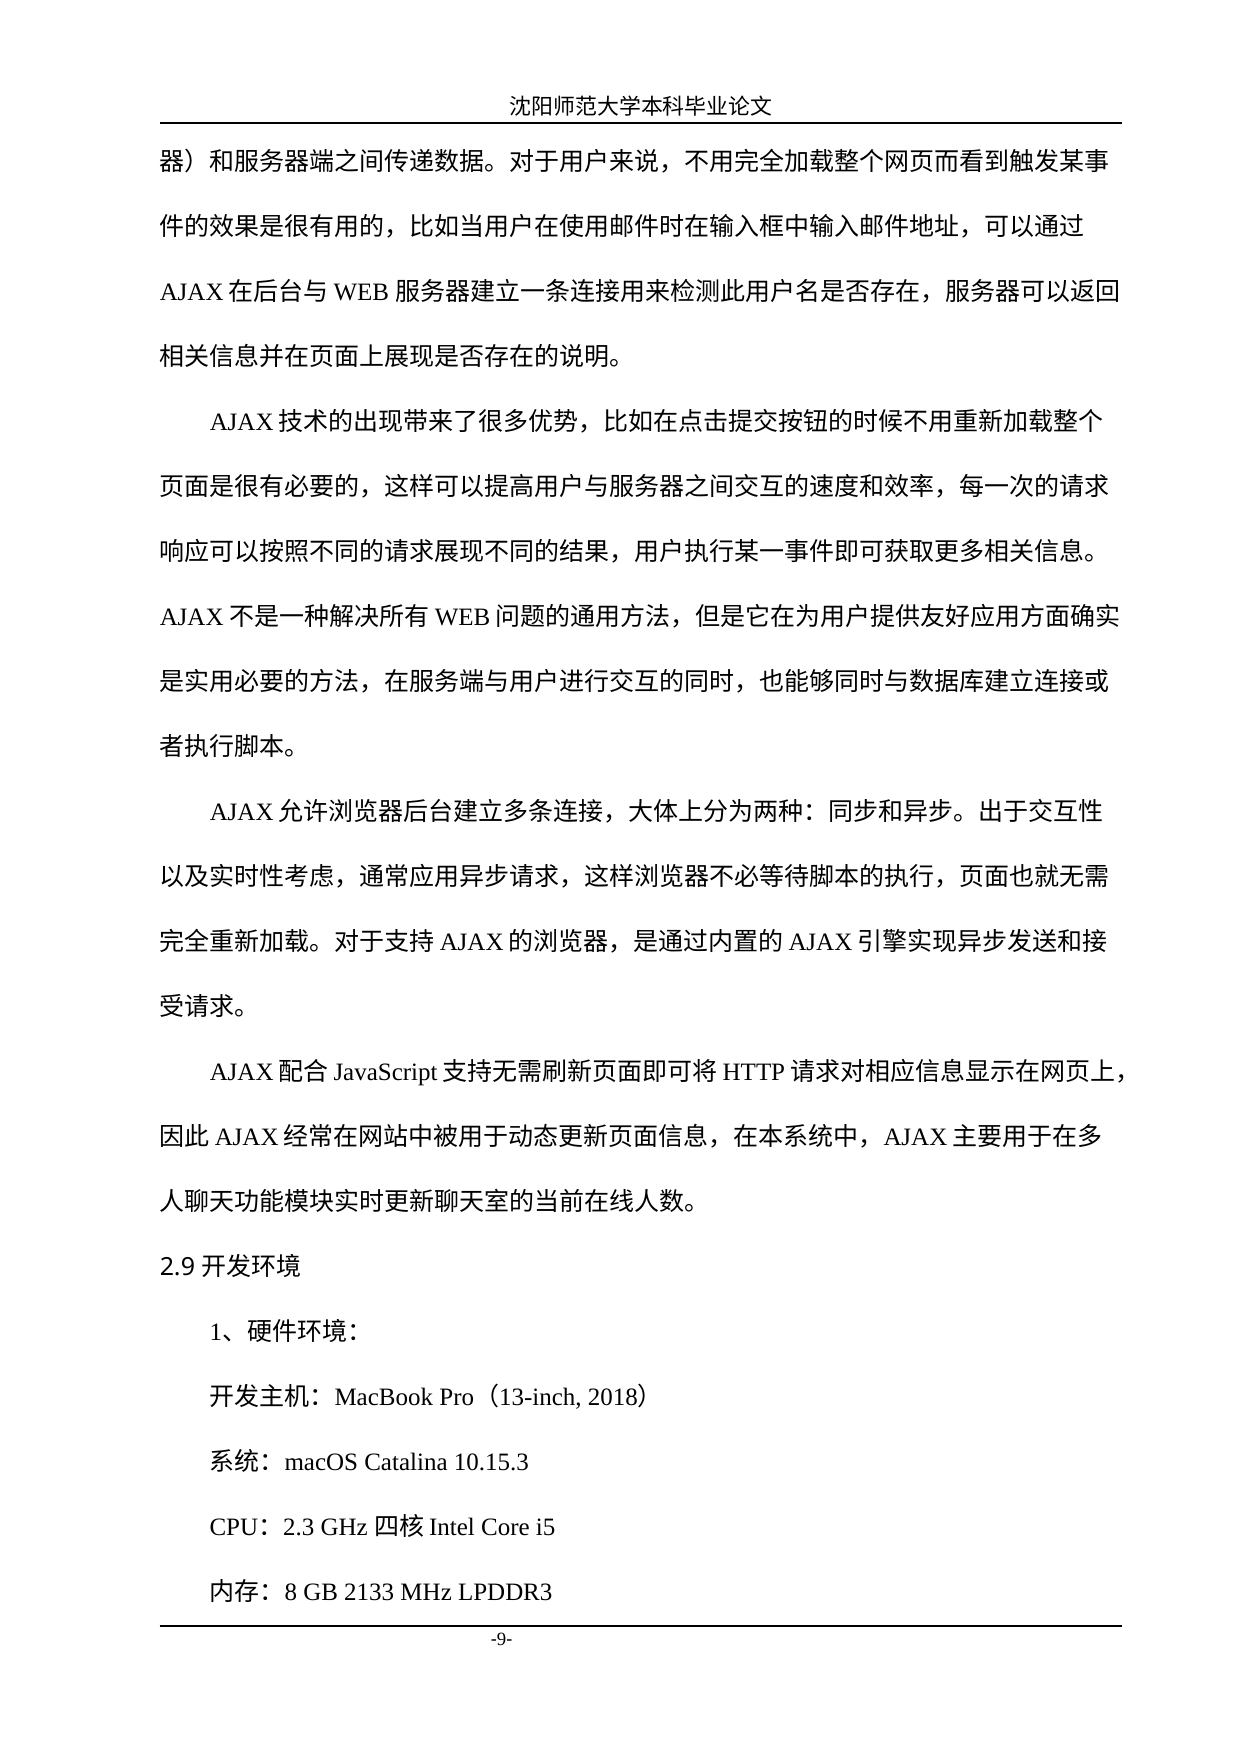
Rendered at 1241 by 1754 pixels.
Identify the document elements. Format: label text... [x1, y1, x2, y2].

text 内存：8 GB 2133 MHz LPDDR3 [159, 1557, 1122, 1622]
subtitle 2.9 开发环境 [159, 1232, 1122, 1297]
text 系统：macOS Catalina 10.15.3 [159, 1427, 1122, 1492]
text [159, 127, 1122, 387]
text AJAX允许浏览器后台建立多条连接，大体上分为两种：同步和异步。出于交互性以及实时性考虑，通常应用异步请求，这样浏览器不必等待脚本的执行，页面也就无需完全重新加载。对于支持AJAX的浏览器，是通过内置的AJAX引擎实现异步发送和接受请求。 [159, 777, 1122, 1037]
text AJAX配合JavaScript支持无需刷新页面即可将HTTP请求对相应信息显示在网页上，因此AJAX经常在网站中被用于动态更新页面信息，在本系统中，AJAX主要用于在多人聊天功能模块实时更新聊天室的当前在线人数。 [159, 1037, 1122, 1232]
text AJAX技术的出现带来了很多优势，比如在点击提交按钮的时候不用重新加载整个页面是很有必要的，这样可以提高用户与服务器之间交互的速度和效率，每一次的请求响应可以按照不同的请求展现不同的结果，用户执行某一事件即可获取更多相关信息。AJAX 不是一种解决所有WEB问题的通用方法，但是它在为用户提供友好应用方面确实是实用必要的方法，在服务端与用户进行交互的同时，也能够同时与数据库建立连接或者执行脚本。 [159, 387, 1122, 777]
text 1、硬件环境： [159, 1297, 1122, 1362]
text 开发主机：MacBook Pro（13-inch, 2018） [159, 1362, 1122, 1427]
text CPU：2.3 GHz 四核Intel Core i5 [159, 1492, 1122, 1557]
